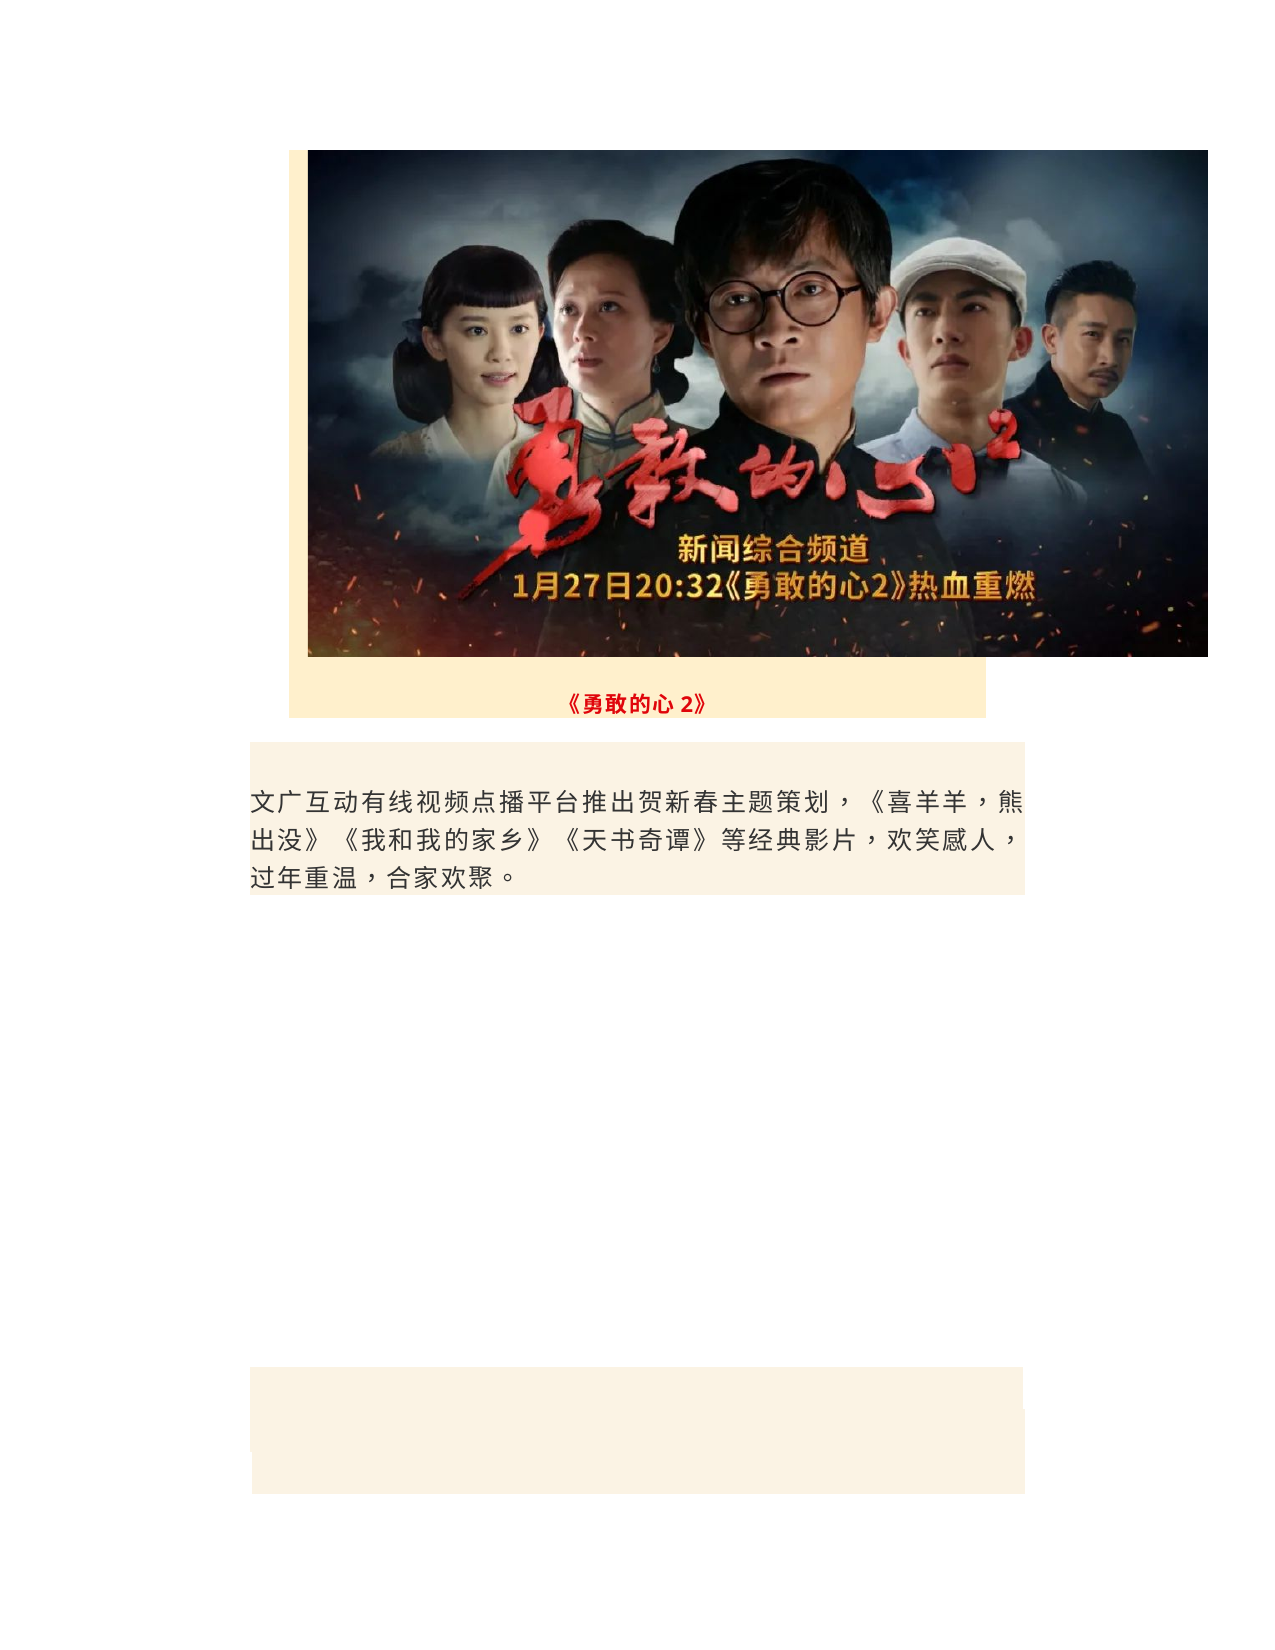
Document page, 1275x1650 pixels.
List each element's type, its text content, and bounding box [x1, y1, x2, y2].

picture [307, 150, 1208, 657]
text 文广互动有线视频点播平台推出贺新春主题策划，《喜羊羊，熊出没》《我和我的家乡》《天书奇谭》等经典影片，欢笑感人，过年重温，合家欢聚。 [250, 780, 1025, 895]
text 《勇敢的心2》 [289, 680, 986, 718]
